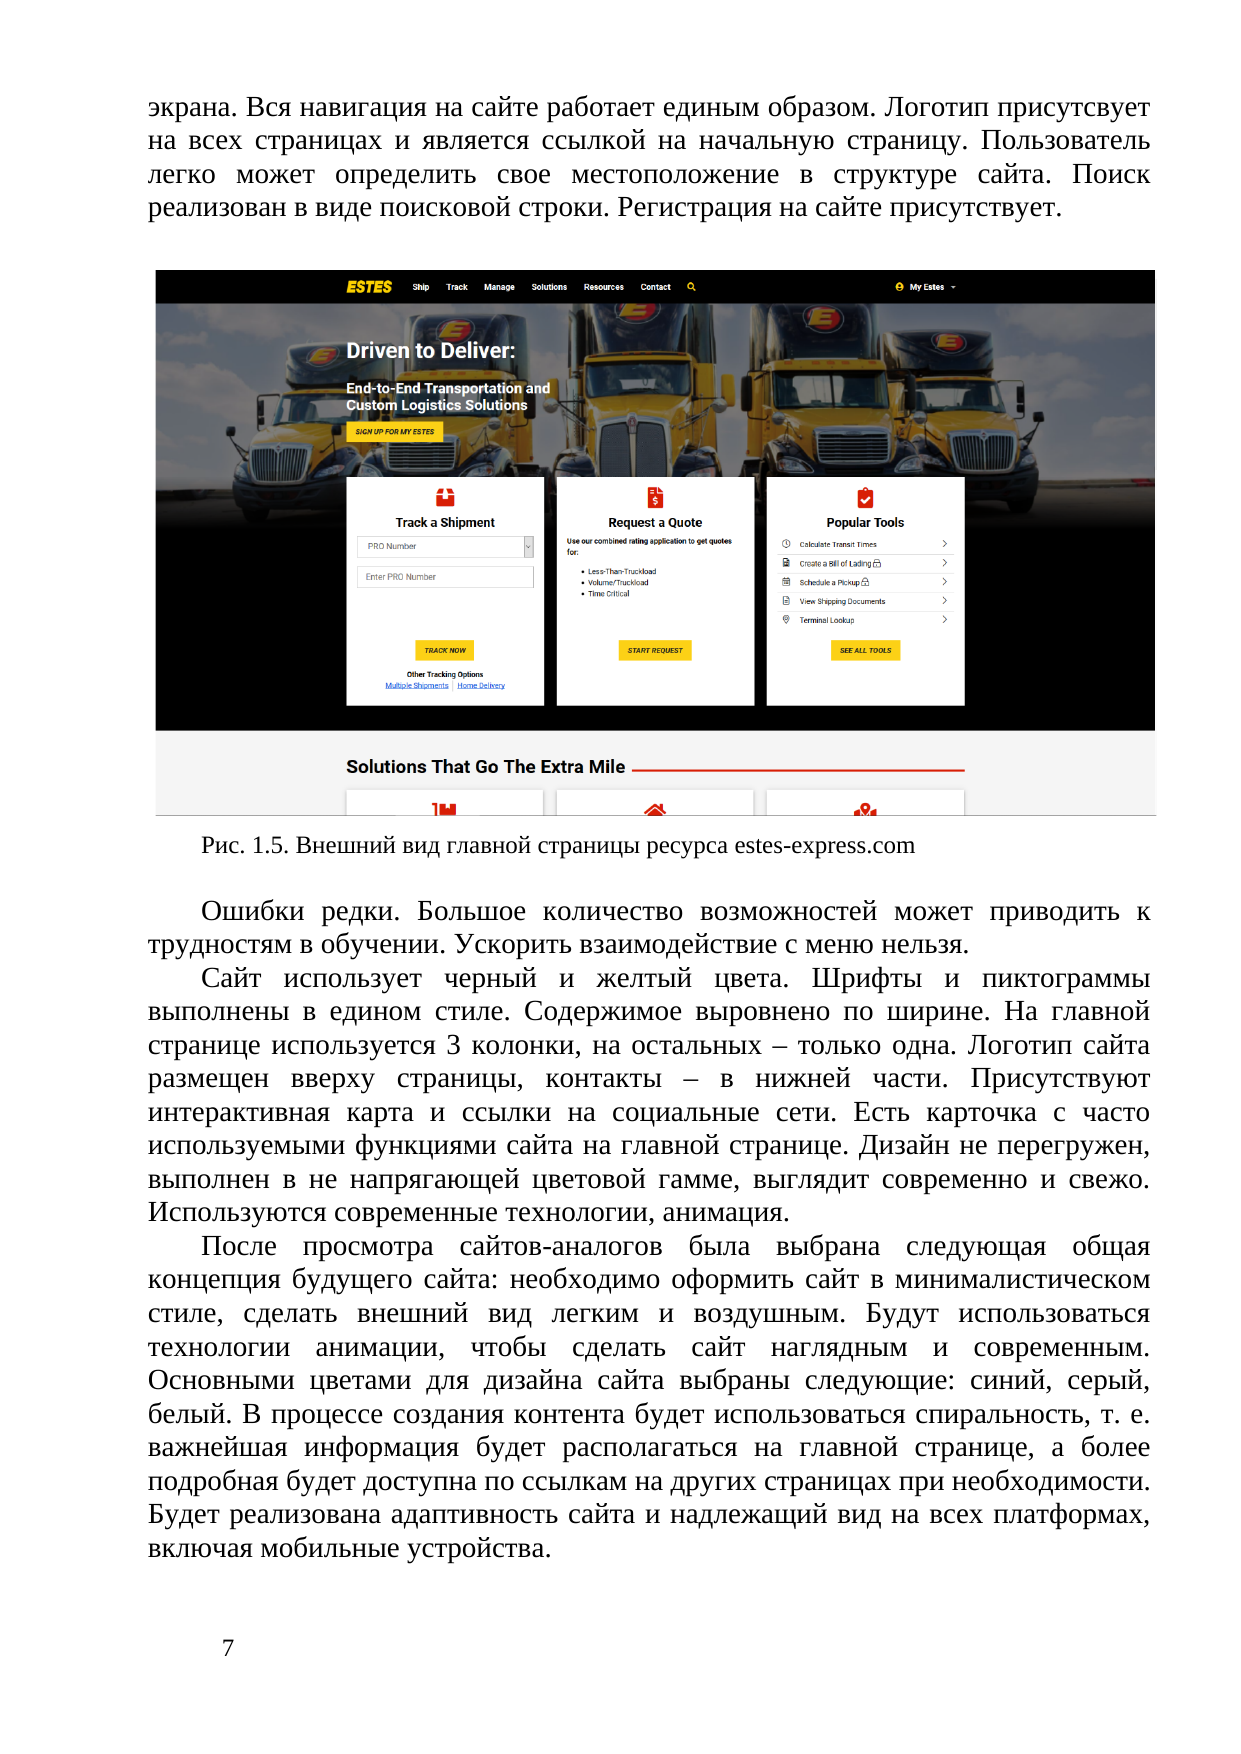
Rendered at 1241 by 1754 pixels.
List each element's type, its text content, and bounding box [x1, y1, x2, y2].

picture [155, 270, 1157, 816]
text Сайт использует черный и желтый цвета. Шрифты и пиктограммы выполнены в едином стиле. Содержимое выровнено по ширине. На главной странице используется 3 колонки, на остальных – только одна. Логотип сайта размещен вверху страницы, контакты – в нижней части. Присутствуют интерактивная карта и ссылки на социальные сети. Есть карточка с часто используемыми функциями сайта на главной странице. Дизайн не перегружен, выполнен в не напрягающей цветовой гамме, выглядит современно и свежо. Используются современные технологии, анимация. [148, 960, 1152, 1228]
text Рис. 1.5. Внешний вид главной страницы ресурса estes-express.com [148, 830, 1152, 859]
text После просмотра сайтов-аналогов была выбрана следующая общая концепция будущего сайта: необходимо оформить сайт в минималистическом стиле, сделать внешний вид легким и воздушным. Будут использоваться технологии анимации, чтобы сделать сайт наглядным и современным. Основными цветами для дизайна сайта выбраны следующие: синий, серый, белый. В процессе создания контента будет использоваться спиральность, т. е. важнейшая информация будет располагаться на главной странице, а более подробная будет доступна по ссылкам на других страницах при необходимости. Будет реализована адаптивность сайта и надлежащий вид на всех платформах, включая мобильные устройства. [148, 1228, 1152, 1563]
text Ошибки редки. Большое количество возможностей может приводить к трудностям в обучении. Ускорить взаимодействие с меню нельзя. [148, 893, 1152, 960]
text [148, 89, 1152, 223]
